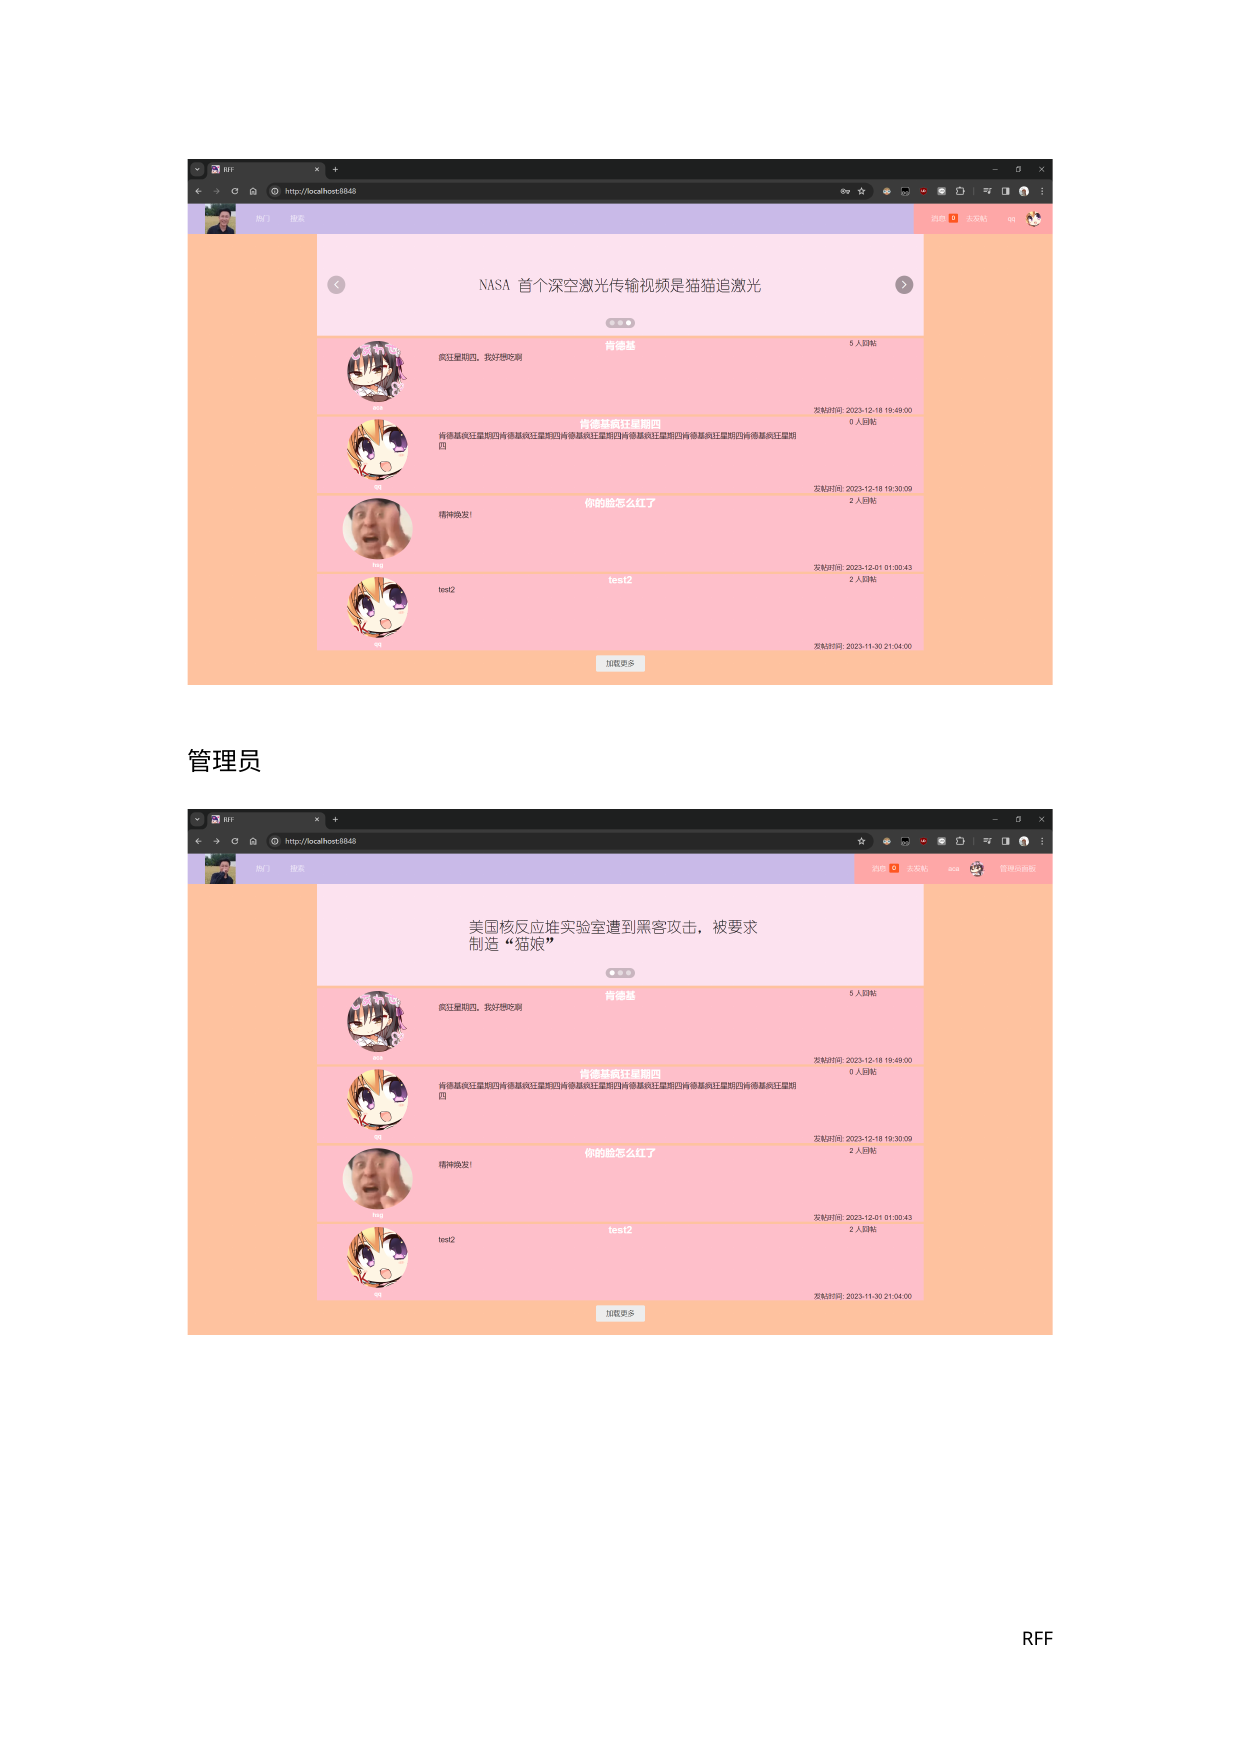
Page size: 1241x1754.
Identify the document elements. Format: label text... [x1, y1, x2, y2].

picture [187, 159, 1053, 685]
text 管理员 [187, 727, 1053, 792]
picture [187, 809, 1053, 1335]
